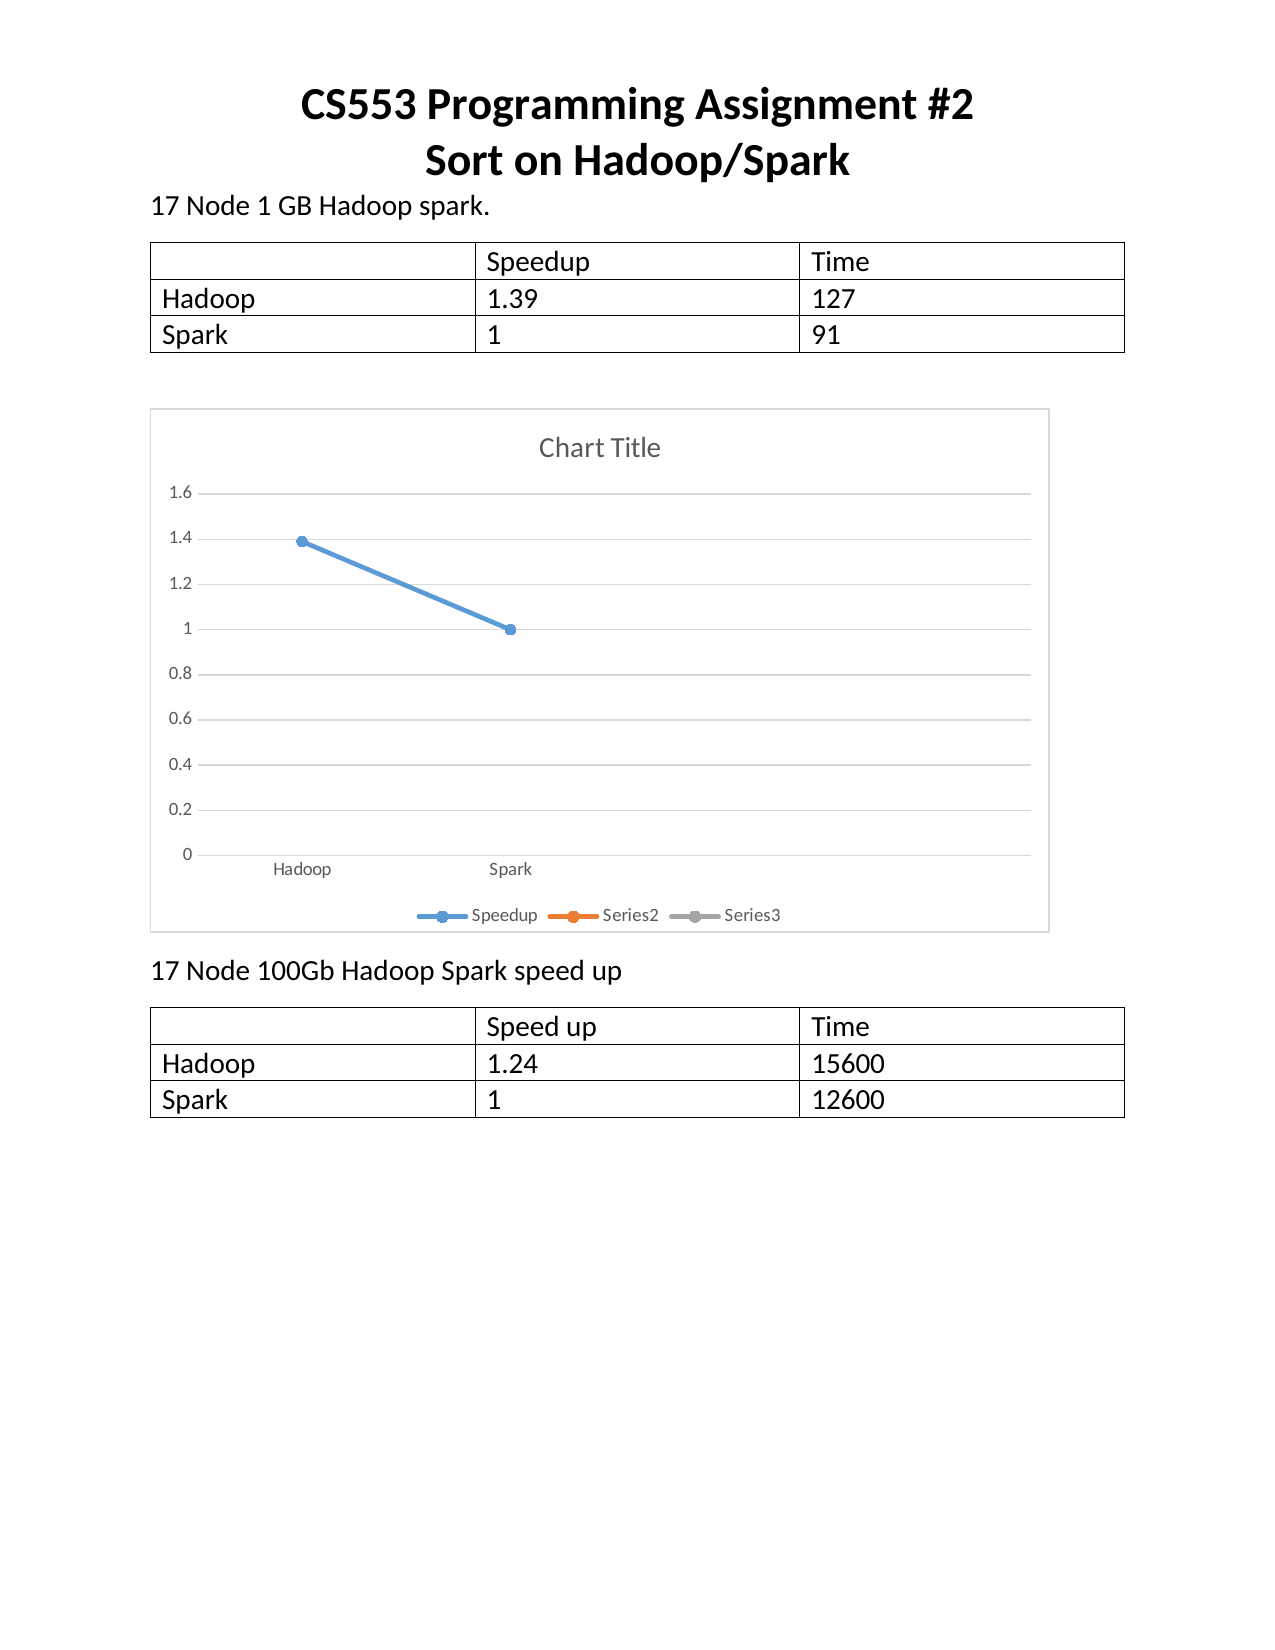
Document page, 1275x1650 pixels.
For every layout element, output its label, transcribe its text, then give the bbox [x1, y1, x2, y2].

table_header Speedup [476, 243, 799, 279]
table_cell 91 [800, 316, 1124, 352]
table_cell Hadoop [151, 280, 475, 315]
table_cell 1 [476, 316, 799, 352]
table_header Speed up [476, 1008, 799, 1044]
table_header Time [800, 1008, 1124, 1044]
table_cell 15600 [800, 1045, 1124, 1080]
table_cell Hadoop [151, 1045, 475, 1080]
table_cell 1.39 [476, 280, 799, 315]
table_cell Spark [151, 316, 475, 352]
table_header Time [800, 243, 1124, 279]
table_cell 1 [476, 1081, 799, 1117]
text 17 Node 100Gb Hadoop Spark speed up [150, 952, 1125, 988]
text 17 Node 1 GB Hadoop spark. [150, 187, 1125, 222]
table_cell 12600 [800, 1081, 1124, 1117]
table_cell 1.24 [476, 1045, 799, 1080]
table_header [151, 1008, 475, 1044]
table_header [151, 243, 475, 279]
table_cell 127 [800, 280, 1124, 315]
table_cell Spark [151, 1081, 475, 1117]
